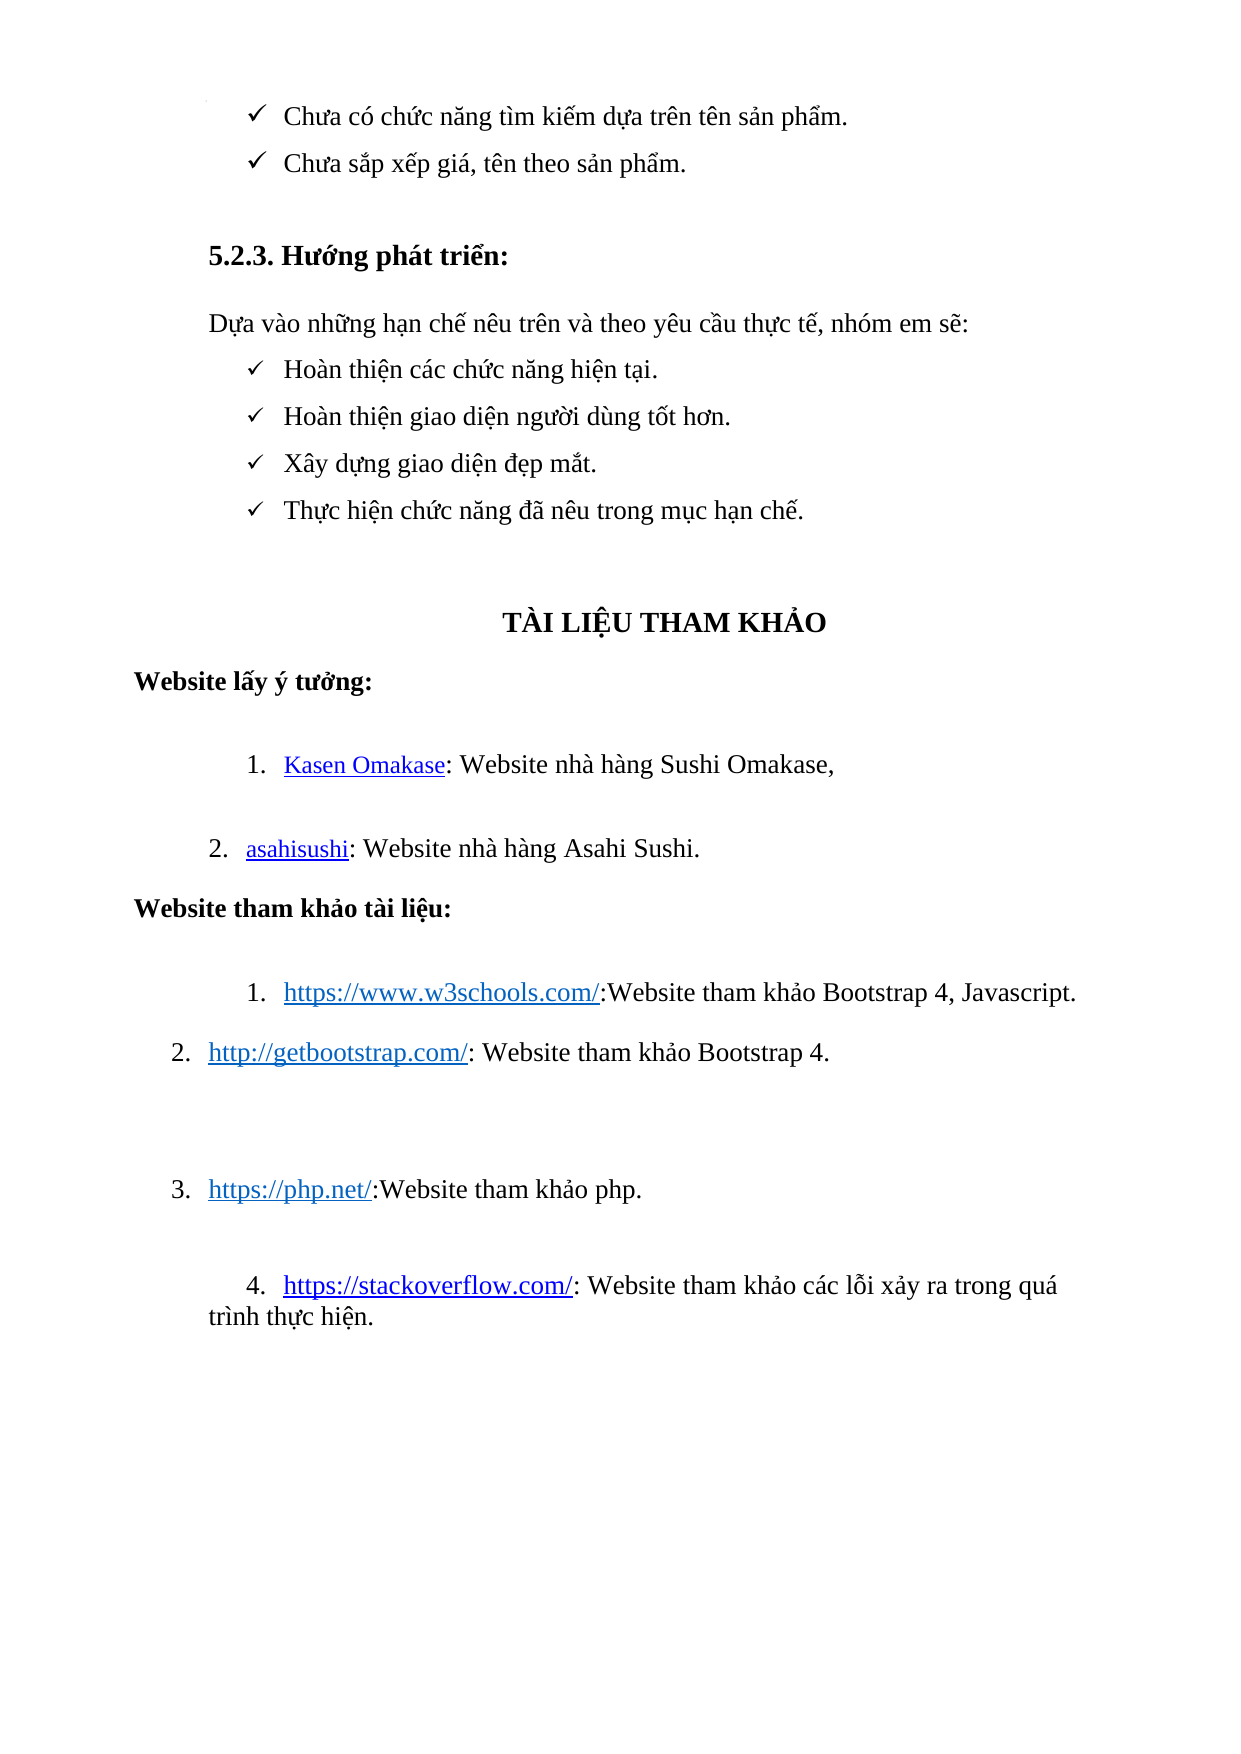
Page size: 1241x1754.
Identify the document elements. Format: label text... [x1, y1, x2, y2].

text Dựa vào những hạn chế nêu trên và theo yêu cầu thực tế, nhóm em sẽ: [133, 307, 1188, 338]
list Xây dựng giao diện đẹp mắt. [246, 447, 1188, 478]
list Chưa có chức năng tìm kiếm dựa trên tên sản phẩm. [246, 100, 1188, 131]
subtitle Website lấy ý tưởng: [133, 665, 1188, 696]
subtitle TÀI LIỆU THAM KHẢO [373, 605, 956, 638]
list asahisushi: Website nhà hàng Asahi Sushi. [208, 832, 1188, 864]
list Thực hiện chức năng đã nêu trong mục hạn chế. [246, 494, 1188, 525]
list https://stackoverflow.com/: Website tham khảo các lỗi xảy ra trong quá trình thực hiện. [208, 1269, 1114, 1332]
list Chưa sắp xếp giá, tên theo sản phẩm. [246, 147, 1188, 178]
subtitle Website tham khảo tài liệu: [133, 892, 1188, 923]
list https://php.net/:Website tham khảo php. [133, 1173, 1188, 1204]
list Hoàn thiện các chức năng hiện tại. [246, 353, 1188, 385]
list http://getbootstrap.com/: Website tham khảo Bootstrap 4. [133, 1036, 1188, 1067]
subtitle 5.2.3. Hướng phát triển: [133, 238, 1188, 272]
list Kasen Omakase: Website nhà hàng Sushi Omakase, [246, 749, 1188, 780]
list https://www.w3schools.com/:Website tham khảo Bootstrap 4, Javascript. [246, 976, 1188, 1036]
list Hoàn thiện giao diện người dùng tốt hơn. [246, 400, 1188, 431]
